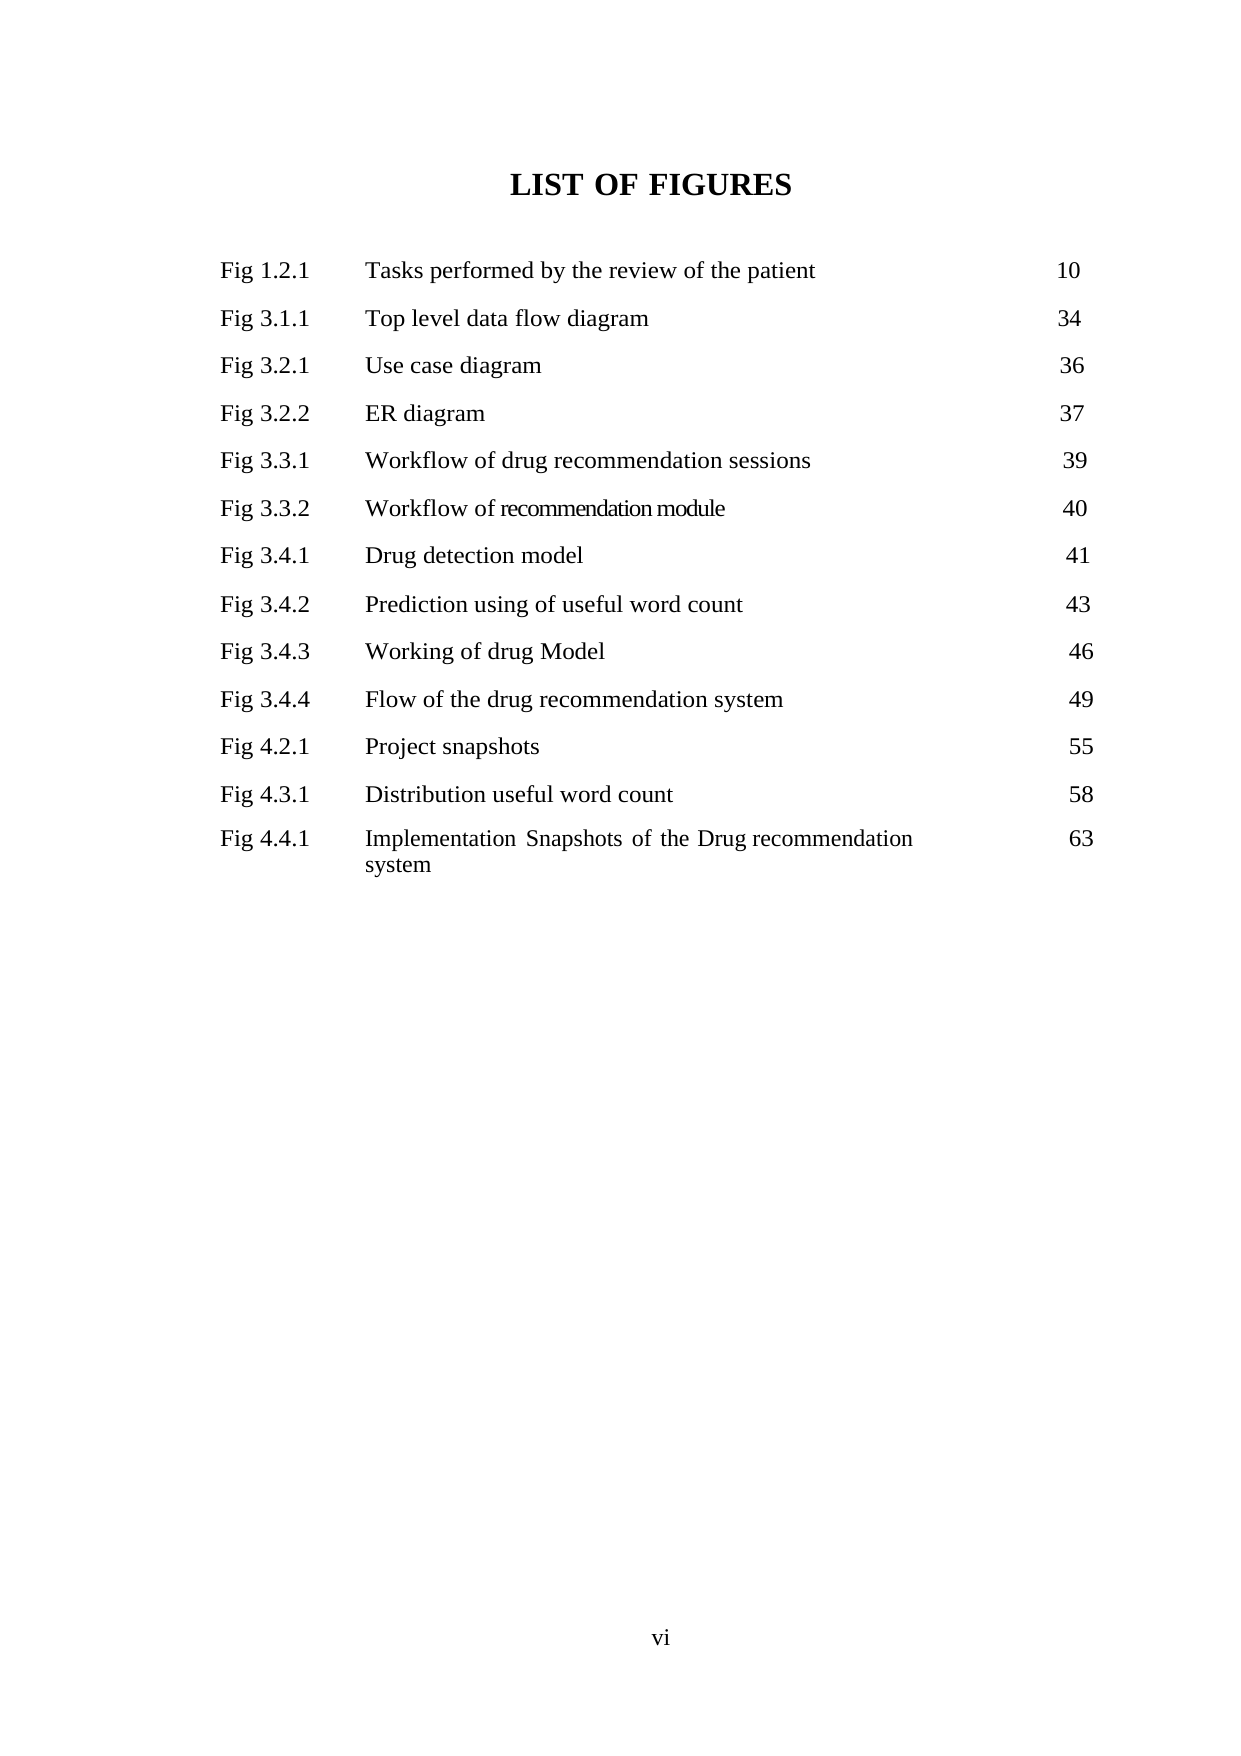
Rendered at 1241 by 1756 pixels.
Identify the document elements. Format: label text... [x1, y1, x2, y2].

table_cell Working of drug Model [337, 627, 944, 675]
table_cell Fig 4.3.1 [199, 770, 337, 817]
table_cell Fig 3.4.2 [199, 580, 337, 627]
table_cell 55 [944, 723, 1114, 770]
table_cell Fig 3.3.1 [199, 437, 337, 484]
table_cell 41 [944, 532, 1114, 579]
table_cell Distribution useful word count [337, 770, 944, 817]
table_cell Fig 3.1.1 [199, 294, 337, 342]
table_cell Use case diagram [337, 342, 944, 389]
table_cell Implementation Snapshots of the Drug recommendation system [337, 817, 944, 878]
table_header 10 [944, 257, 1114, 294]
table_cell 39 [944, 437, 1114, 484]
table_cell 43 [944, 580, 1114, 627]
table_cell 58 [944, 770, 1114, 817]
table_cell 49 [944, 675, 1114, 722]
table_cell Workflow of drug recommendation sessions [337, 437, 944, 484]
table_header Fig 1.2.1 [199, 257, 337, 294]
table_cell Top level data flow diagram [337, 294, 944, 342]
table_cell Flow of the drug recommendation system [337, 675, 944, 722]
table_cell Fig 4.4.1 [199, 817, 337, 878]
table_cell Fig 4.2.1 [199, 723, 337, 770]
table_cell 34 [944, 294, 1114, 342]
table_cell Workflow of recommendation module [337, 484, 944, 532]
table_cell Project snapshots [337, 723, 944, 770]
table_cell 46 [944, 627, 1114, 675]
table_cell Fig 3.4.4 [199, 675, 337, 722]
table_cell 37 [944, 389, 1114, 437]
table_cell Fig 3.2.1 [199, 342, 337, 389]
table_cell Fig 3.4.3 [199, 627, 337, 675]
table_cell Fig 3.4.1 [199, 532, 337, 579]
table_cell 40 [944, 484, 1114, 532]
table_header Tasks performed by the review of the patient [337, 257, 944, 294]
table_cell Prediction using of useful word count [337, 580, 944, 627]
table_cell 36 [944, 342, 1114, 389]
table_cell Fig 3.3.2 [199, 484, 337, 532]
table_cell Drug detection model [337, 532, 944, 579]
subtitle LIST OF FIGURES [245, 165, 1057, 202]
table_cell 63 [944, 817, 1114, 878]
table_cell ER diagram [337, 389, 944, 437]
table_cell Fig 3.2.2 [199, 389, 337, 437]
